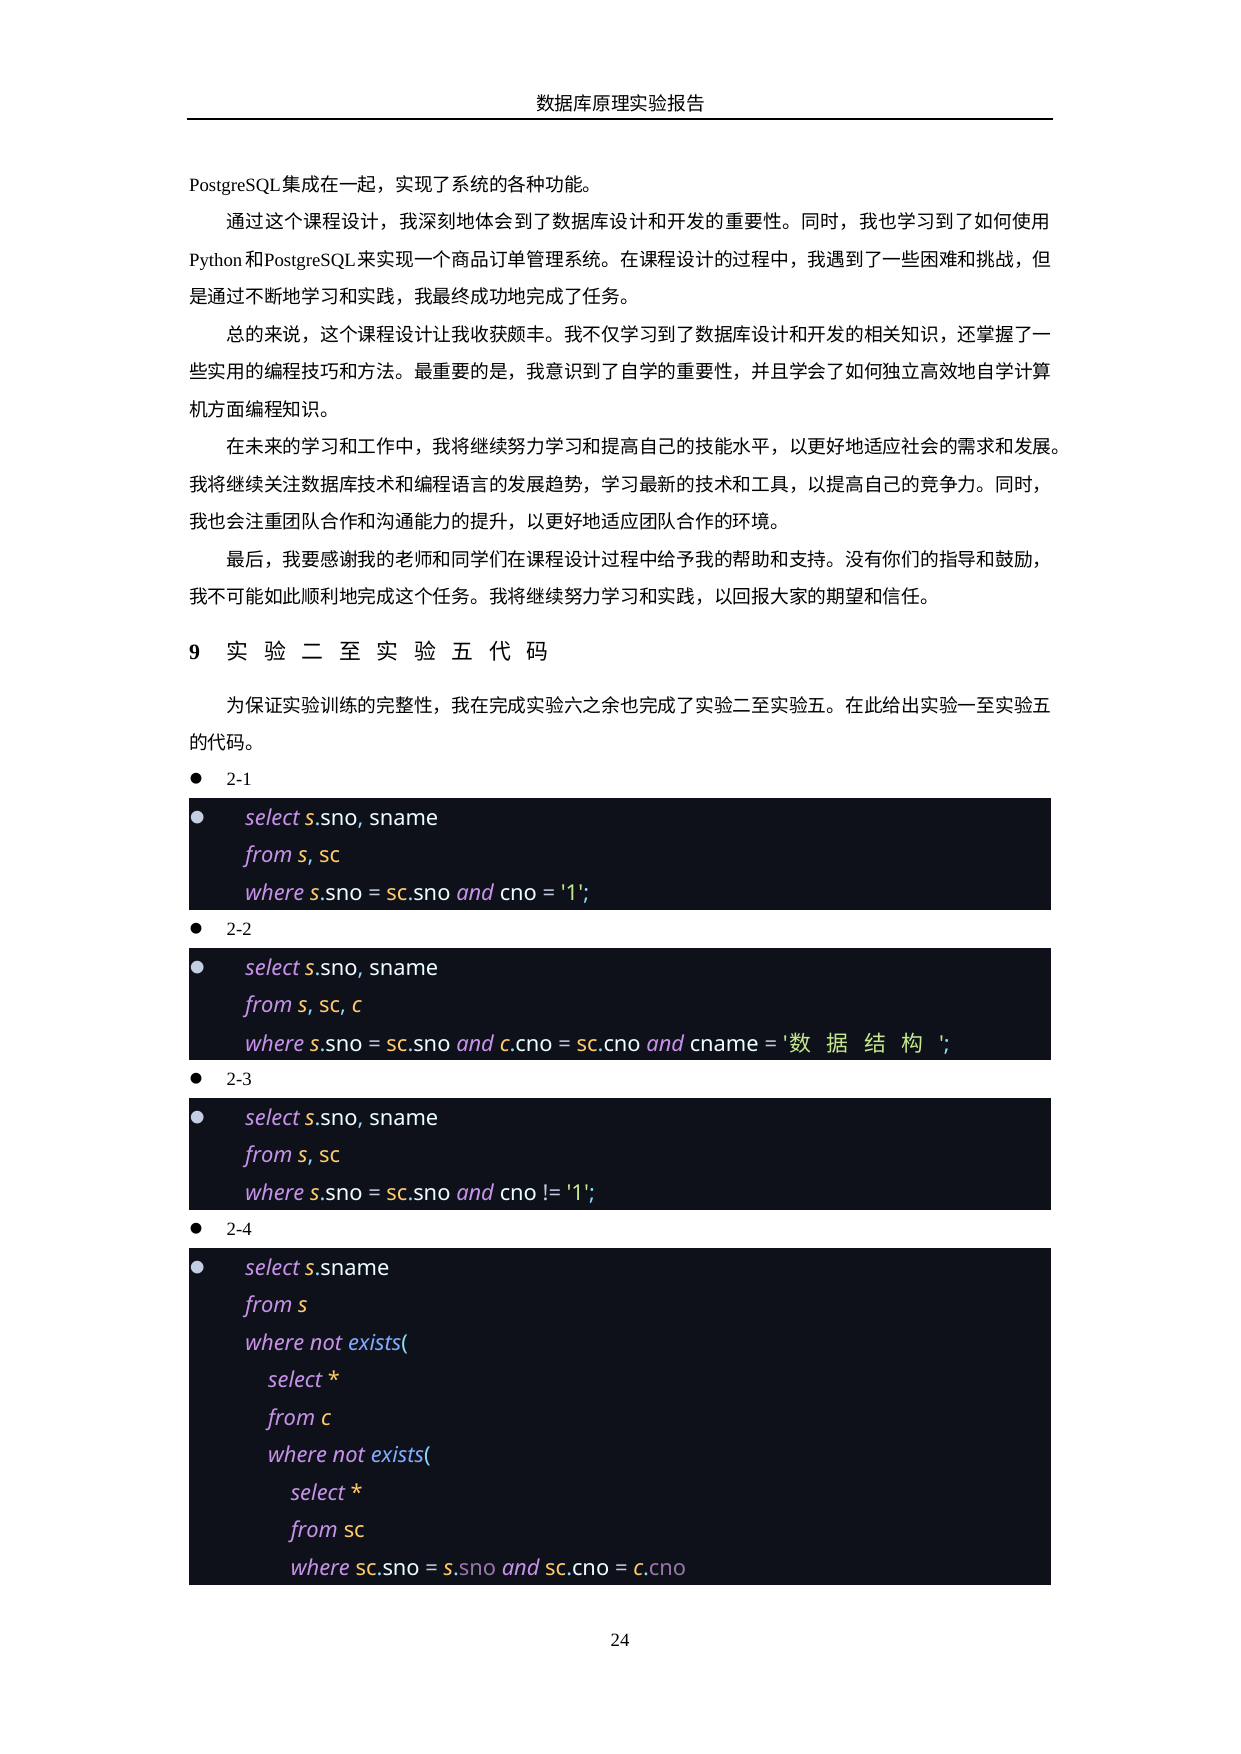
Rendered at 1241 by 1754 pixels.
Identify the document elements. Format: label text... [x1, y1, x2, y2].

list select s.sno, sname from s, sc, c where s.sno = sc.sno and c.cno = sc.cno and cname = '数据结构'; [189, 948, 1051, 1060]
subtitle 实验二至实验五代码 [189, 631, 1051, 669]
text 为保证实验训练的完整性，我在完成实验六之余也完成了实验二至实验五。在此给出实验一至实验五的代码。 [189, 685, 1051, 760]
list 2-1 [189, 760, 1051, 798]
text 在未来的学习和工作中，我将继续努力学习和提高自己的技能水平，以更好地适应社会的需求和发展。我将继续关注数据库技术和编程语言的发展趋势，学习最新的技术和工具，以提高自己的竞争力。同时，我也会注重团队合作和沟通能力的提升，以更好地适应团队合作的环境。 [189, 427, 1051, 539]
text 通过这个课程设计，我深刻地体会到了数据库设计和开发的重要性。同时，我也学习到了如何使用Python和PostgreSQL来实现一个商品订单管理系统。在课程设计的过程中，我遇到了一些困难和挑战，但是通过不断地学习和实践，我最终成功地完成了任务。 [189, 202, 1051, 314]
text 总的来说，这个课程设计让我收获颇丰。我不仅学习到了数据库设计和开发的相关知识，还掌握了一些实用的编程技巧和方法。最重要的是，我意识到了自学的重要性，并且学会了如何独立高效地自学计算机方面编程知识。 [189, 314, 1051, 427]
text 最后，我要感谢我的老师和同学们在课程设计过程中给予我的帮助和支持。没有你们的指导和鼓励，我不可能如此顺利地完成这个任务。我将继续努力学习和实践，以回报大家的期望和信任。 [189, 539, 1051, 614]
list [189, 1248, 1051, 1585]
list 2-2 [189, 910, 1051, 948]
list select s.sno, sname from s, sc where s.sno = sc.sno and cno = '1'; [189, 798, 1051, 910]
list 2-3 [189, 1060, 1051, 1098]
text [189, 164, 1051, 202]
list 2-4 [189, 1210, 1051, 1248]
list select s.sno, sname from s, sc where s.sno = sc.sno and cno != '1'; [189, 1098, 1051, 1210]
